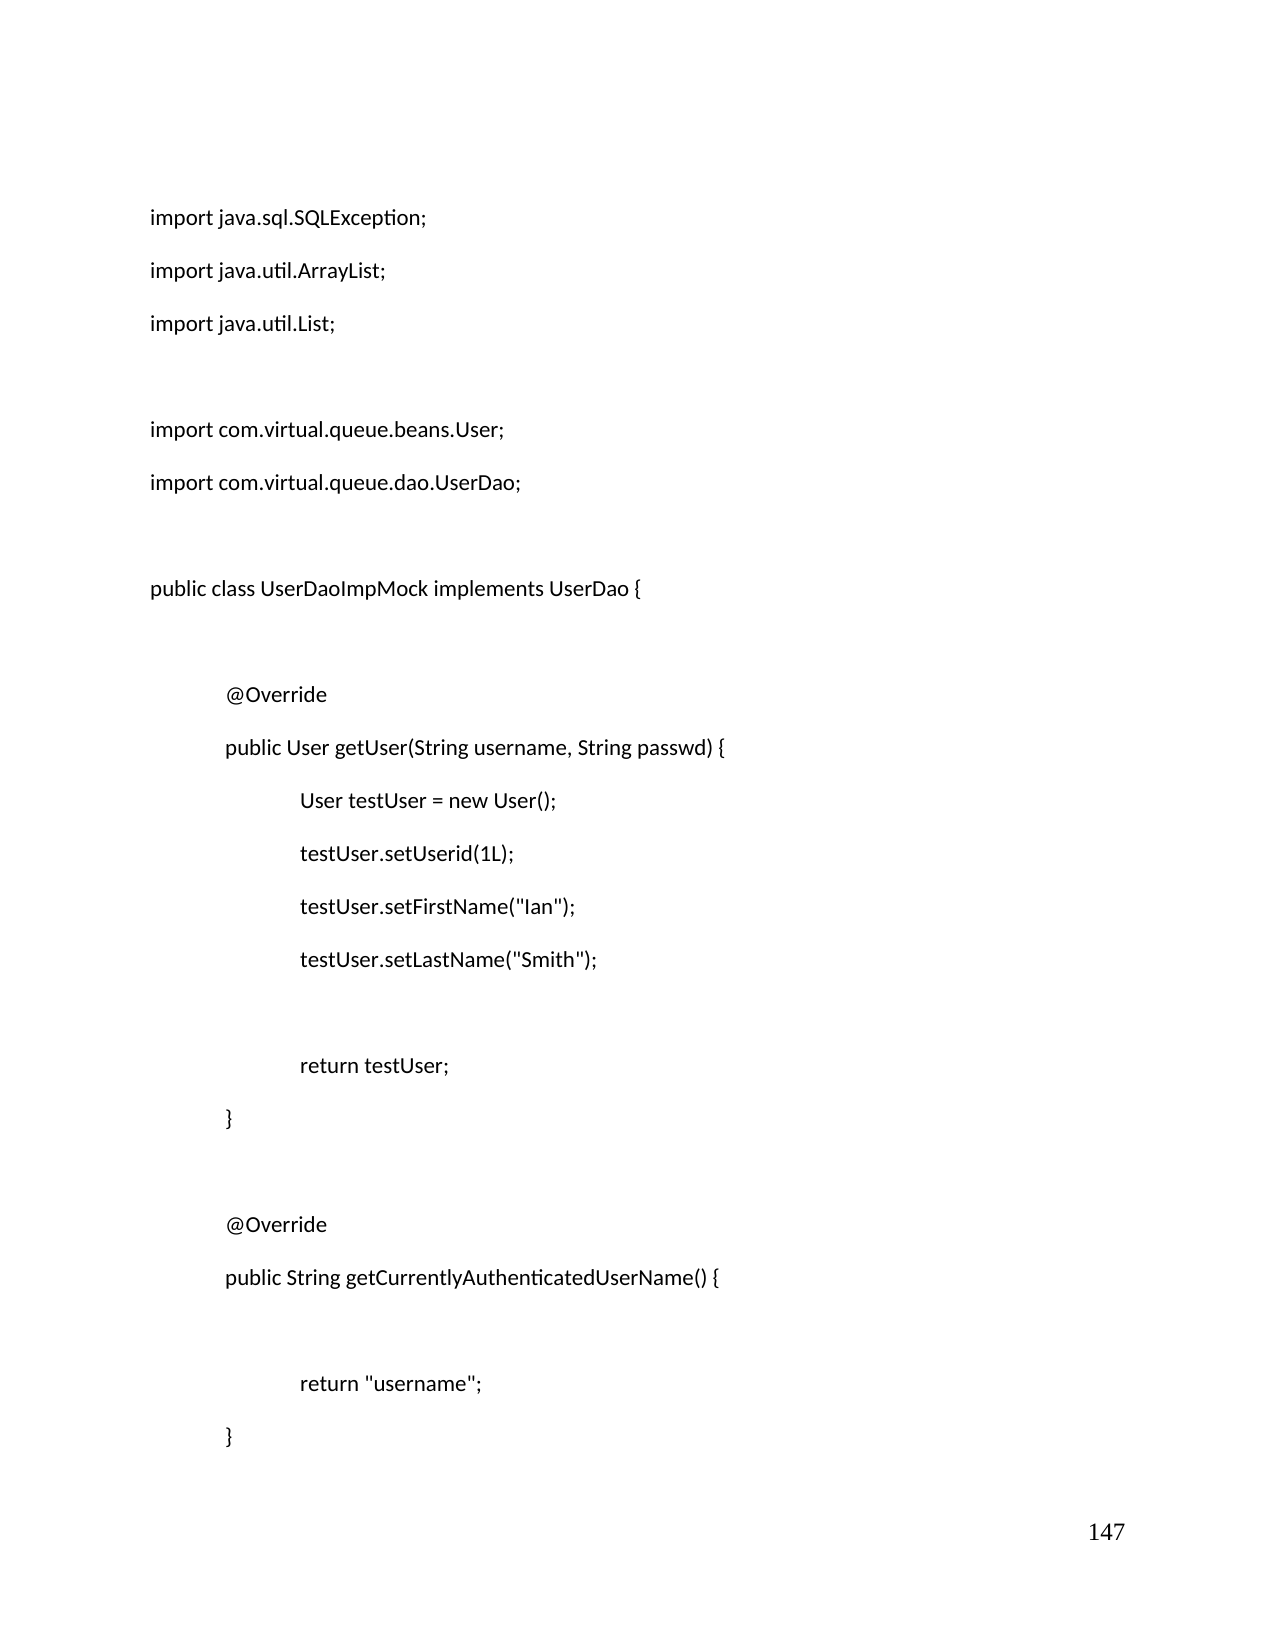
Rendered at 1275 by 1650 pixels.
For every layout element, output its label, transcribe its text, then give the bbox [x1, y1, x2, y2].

text testUser.setLastName("Smith"); [150, 945, 1125, 973]
text return "username"; [150, 1369, 1125, 1397]
text @Override [150, 680, 1125, 708]
text User testUser = new User(); [150, 786, 1125, 814]
text public String getCurrentlyAuthenticatedUserName() { [150, 1263, 1125, 1291]
text import java.util.ArrayList; [150, 256, 1125, 284]
text public class UserDaoImpMock implements UserDao { [150, 574, 1125, 602]
text @Override [150, 1210, 1125, 1238]
text testUser.setFirstName("Ian"); [150, 892, 1125, 920]
text import com.virtual.queue.beans.User; [150, 415, 1125, 443]
text import java.sql.SQLException; [150, 203, 1125, 231]
text import com.virtual.queue.dao.UserDao; [150, 468, 1125, 496]
text return testUser; [150, 1051, 1125, 1079]
text public User getUser(String username, String passwd) { [150, 733, 1125, 761]
text } [150, 1104, 1125, 1132]
text testUser.setUserid(1L); [150, 839, 1125, 867]
text import java.util.List; [150, 309, 1125, 337]
text } [150, 1422, 1125, 1451]
